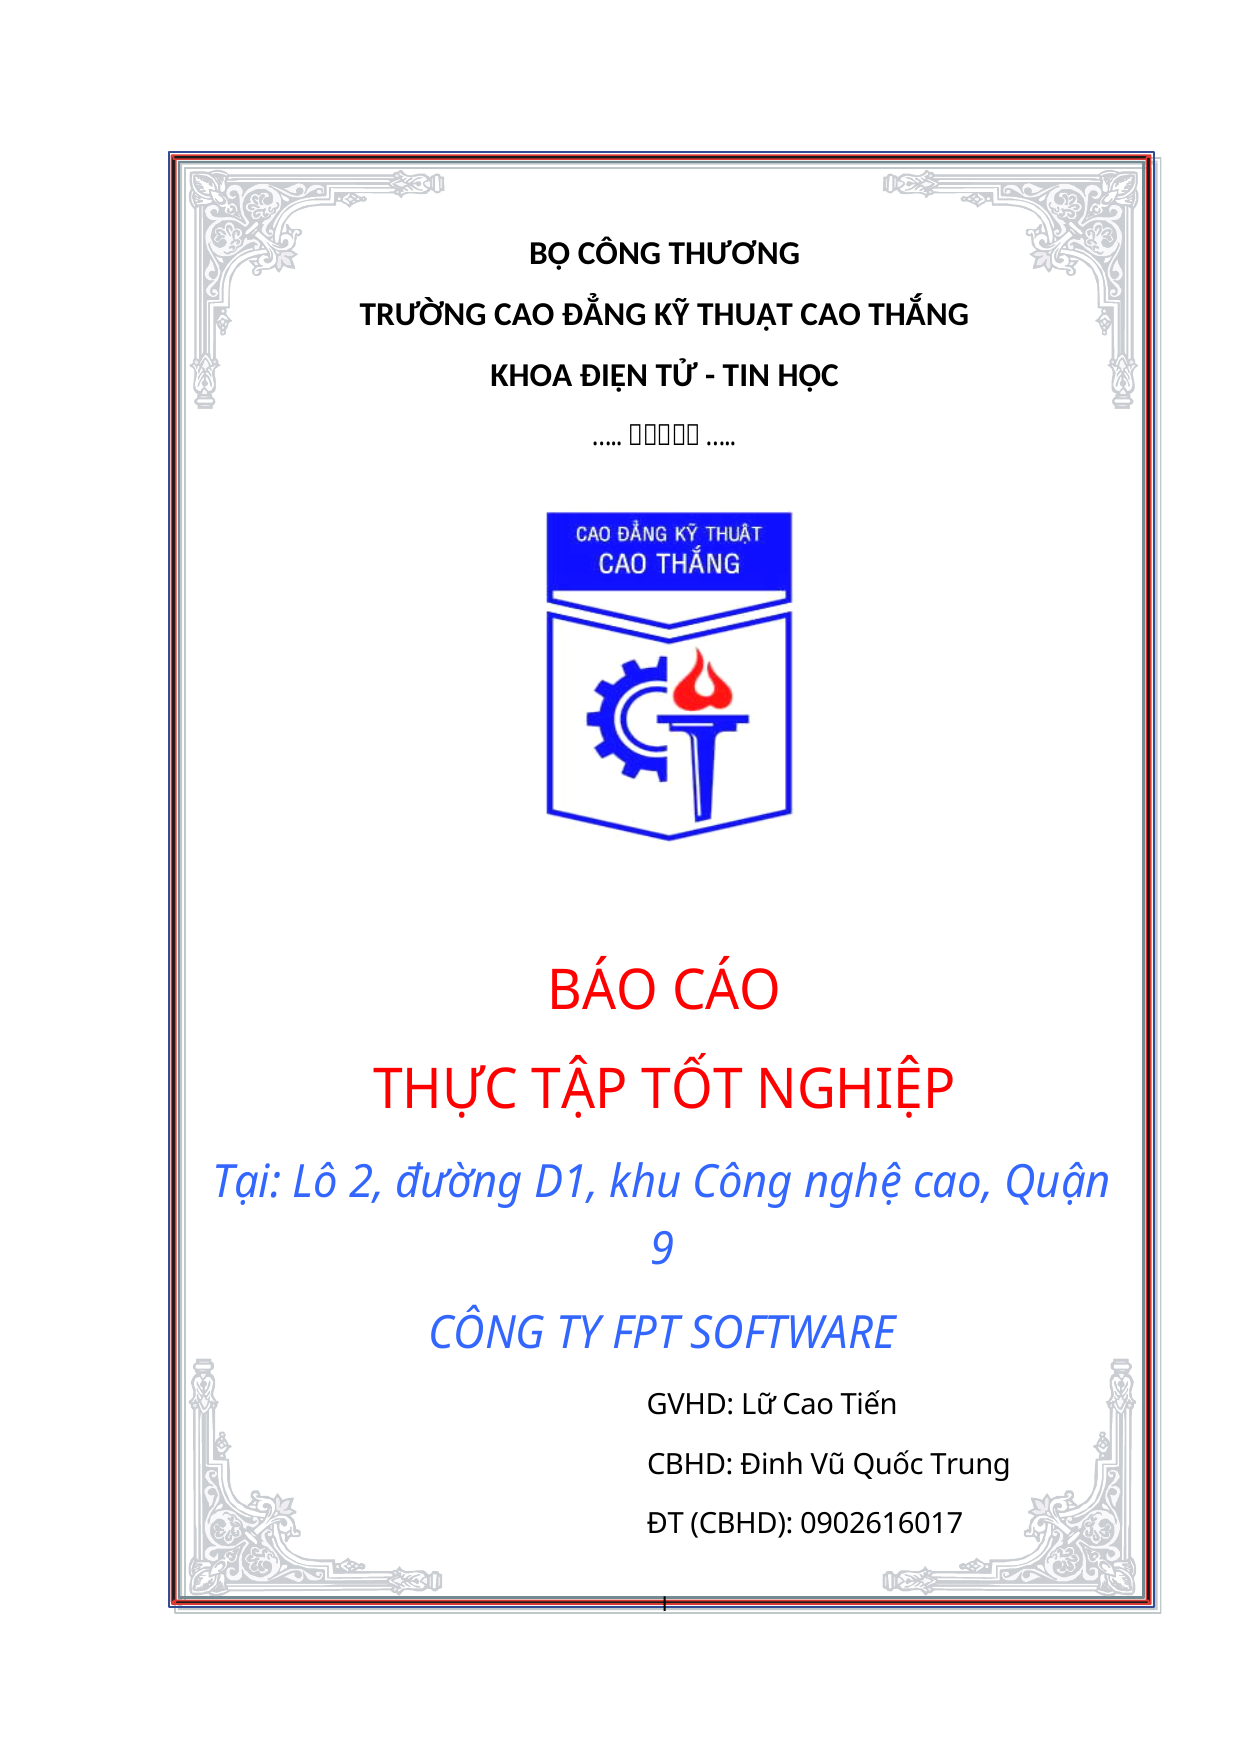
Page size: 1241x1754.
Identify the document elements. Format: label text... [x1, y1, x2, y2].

picture [525, 495, 810, 849]
text ĐT (CBHD): 0902616017 [507, 1502, 1122, 1542]
text BÁO CÁO [207, 949, 1122, 1026]
text CÔNG TY FPT SOFTWARE [207, 1299, 1122, 1362]
text TRƯỜNG CAO ĐẲNG KỸ THUẬT CAO THẮNG [207, 293, 1122, 334]
text BỘ CÔNG THƯƠNG [207, 232, 1122, 273]
text GVHD: Lữ Cao Tiến [507, 1383, 1122, 1423]
text KHOA ĐIỆN TỬ - TIN HỌC [207, 353, 1122, 394]
text …..  ….. [207, 414, 1122, 454]
text CBHD: Đinh Vũ Quốc Trung [507, 1443, 1122, 1483]
text Tại: Lô 2, đường D1, khu Công nghệ cao, Quận 9 [207, 1148, 1122, 1278]
text THỰC TẬP TỐT NGHIỆP [207, 1049, 1122, 1126]
